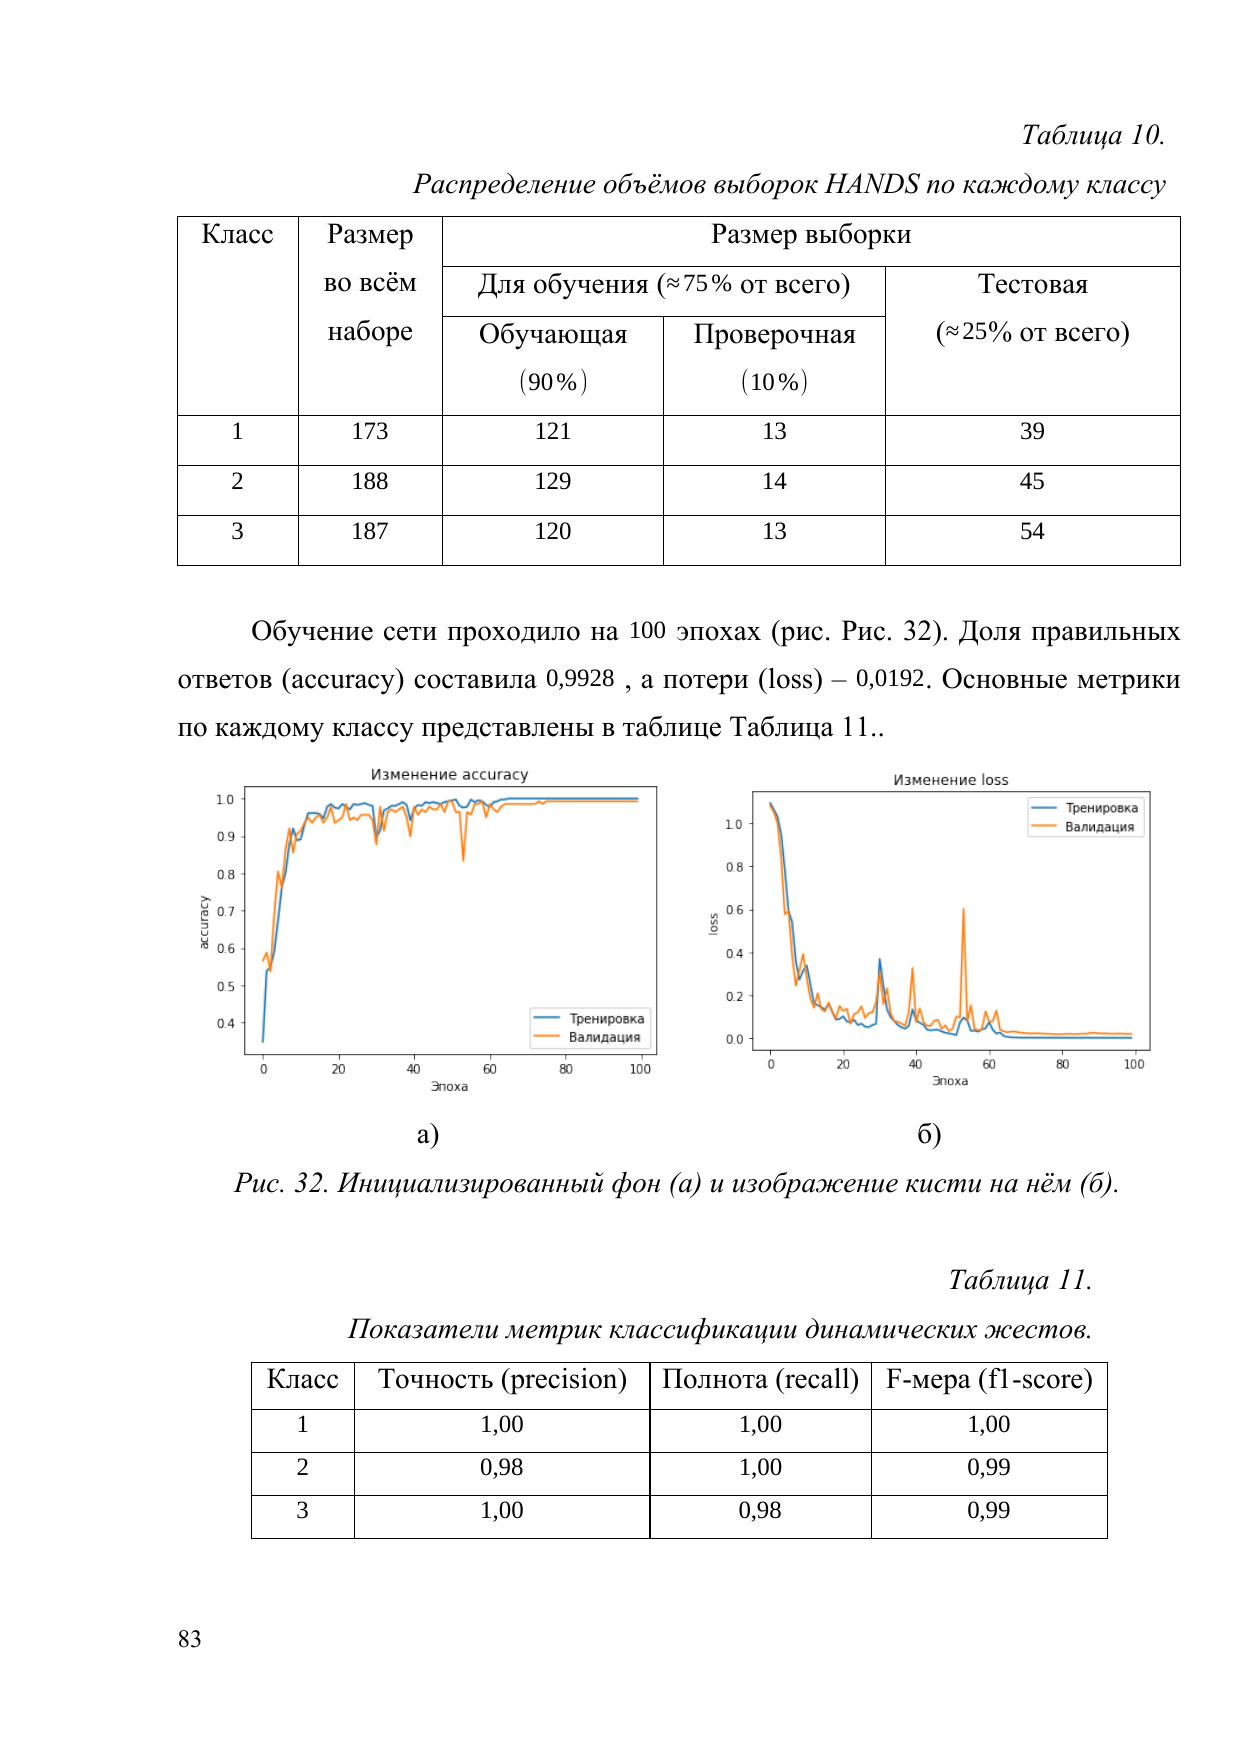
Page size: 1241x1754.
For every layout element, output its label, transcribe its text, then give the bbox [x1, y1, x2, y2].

table_cell [651, 1410, 871, 1452]
table_cell Проверочная [664, 317, 885, 414]
table_cell [299, 416, 442, 464]
table_cell [872, 1410, 1107, 1452]
table_cell [443, 466, 663, 514]
table_cell [651, 1453, 871, 1495]
table_cell [178, 416, 298, 464]
table_cell Для обучения ( от всего) [443, 267, 885, 316]
table_header [679, 759, 1180, 1117]
table_cell [664, 416, 885, 464]
table_header Таблица 10. [177, 118, 1180, 167]
table_cell б) [679, 1117, 1180, 1166]
table_cell Рис. 32. Инициализированный фон (а) и изображение кисти на нём (б). [177, 1166, 1180, 1215]
table_cell Тестовая (% от всего) [886, 267, 1180, 414]
table_cell [178, 466, 298, 514]
table_cell Показатели метрик классификации динамических жестов. [251, 1313, 1107, 1362]
table_cell [178, 516, 298, 564]
picture [700, 765, 1158, 1095]
table_cell Точность (precision) [355, 1363, 649, 1409]
text Обучение сети проходило на эпохах (рис. 32). Доля правильных ответов (accuracy) составила , а потери (loss) – . Основные метрики по каждому классу представлены в таблице 11. [177, 614, 1181, 743]
table_cell [252, 1410, 354, 1452]
table_cell а) [177, 1117, 678, 1166]
table_cell [443, 416, 663, 464]
picture [191, 759, 665, 1101]
table_cell [299, 516, 442, 564]
table_cell Размер во всём наборе [299, 217, 442, 414]
table_cell Полнота (recall) [651, 1363, 871, 1409]
table_cell [651, 1496, 871, 1538]
table_cell [664, 516, 885, 564]
table_cell [355, 1453, 649, 1495]
table_cell Обучающая [443, 317, 663, 414]
table_cell F-мера (f1-score) [872, 1363, 1107, 1409]
table_cell [299, 466, 442, 514]
table_cell [886, 466, 1180, 514]
table_header Таблица 11. [251, 1264, 1107, 1313]
table_cell [664, 466, 885, 514]
table_cell Распределение объёмов выборок HANDS по каждому классу [177, 167, 1180, 216]
table_cell [443, 516, 663, 564]
table_cell [886, 516, 1180, 564]
table_cell [872, 1453, 1107, 1495]
table_cell [355, 1410, 649, 1452]
table_cell Класс [252, 1363, 354, 1409]
table_cell [252, 1453, 354, 1495]
table_header [177, 759, 678, 1117]
table_cell [886, 416, 1180, 464]
table_cell [872, 1496, 1107, 1538]
table_cell Класс [178, 217, 298, 414]
table_cell [252, 1496, 354, 1538]
table_cell Размер выборки [443, 217, 1180, 266]
table_cell [355, 1496, 649, 1538]
